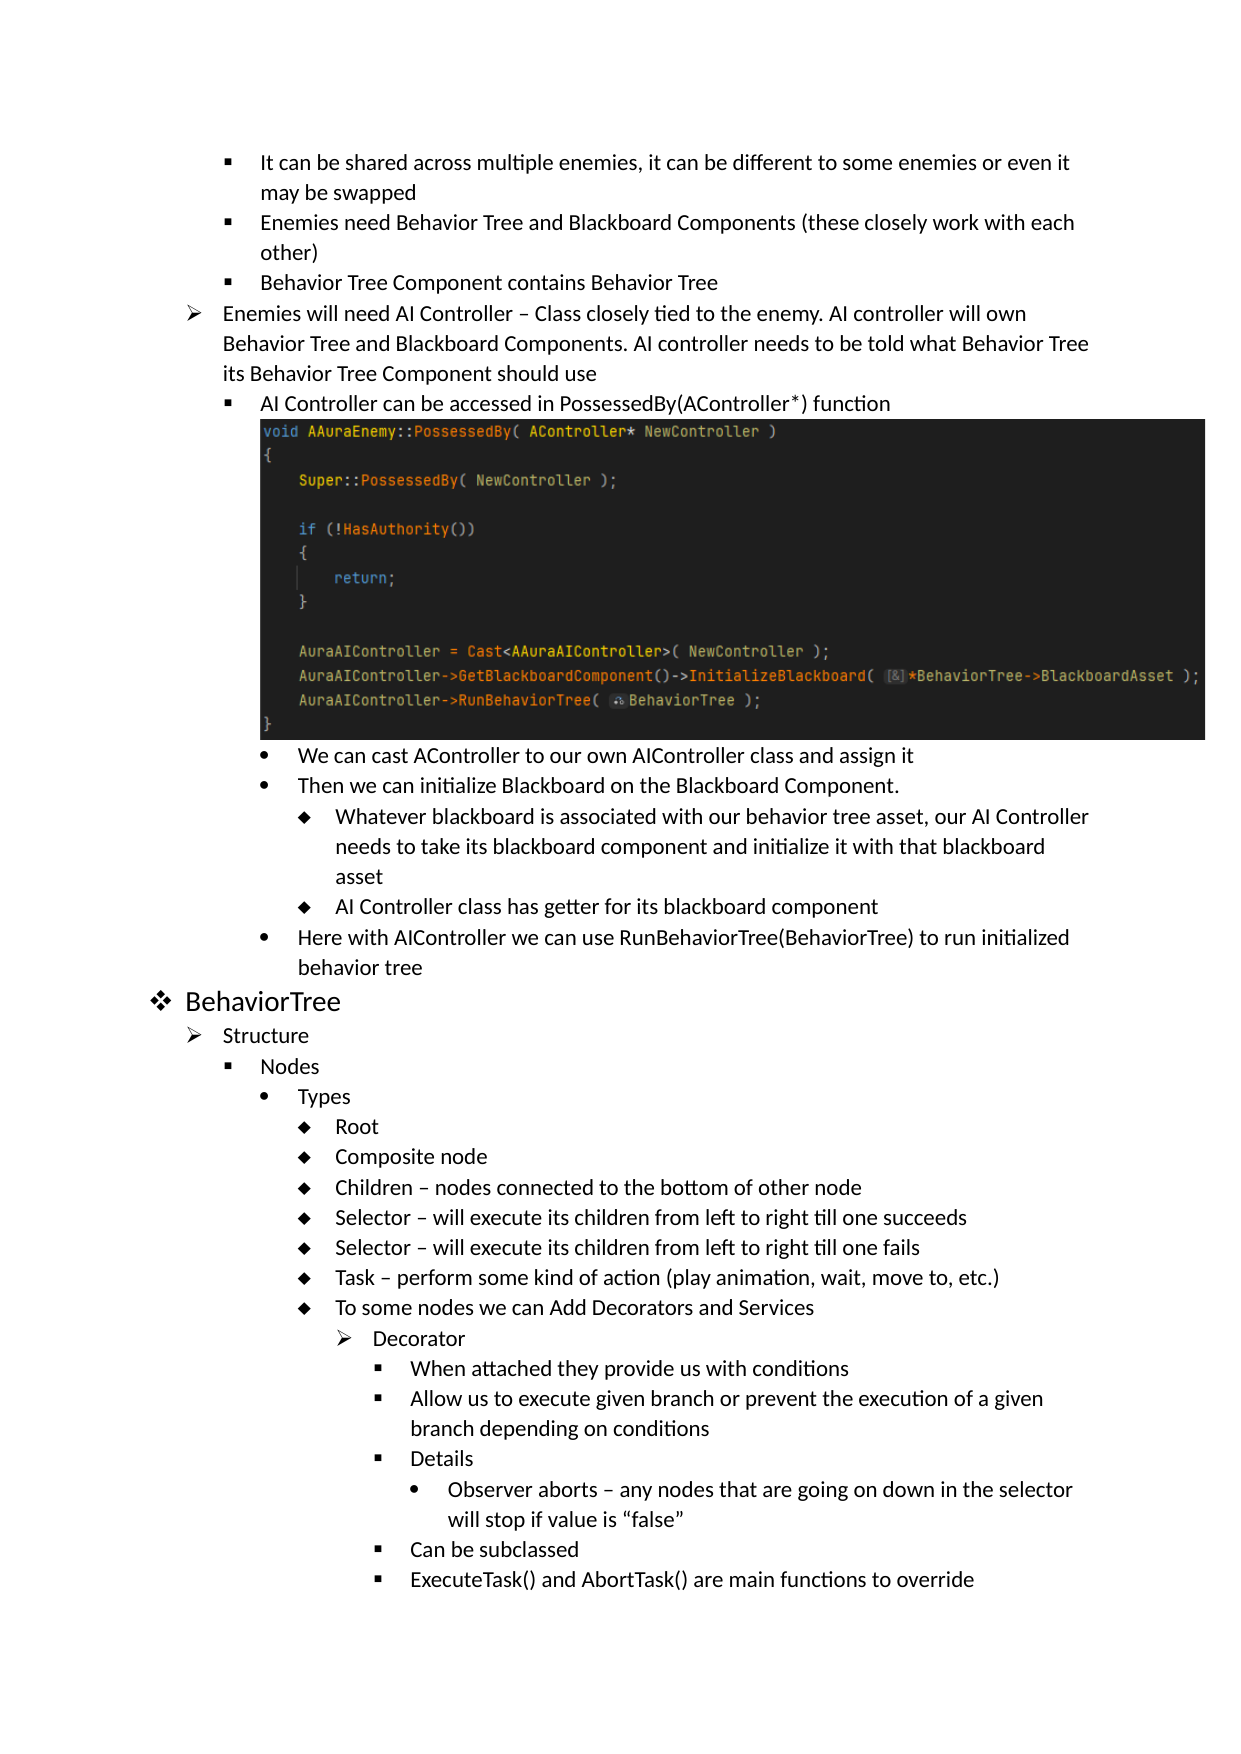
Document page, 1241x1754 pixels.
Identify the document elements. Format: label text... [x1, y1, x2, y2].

list ExecuteTask() and AbortTask() are main functions to override [373, 1565, 1093, 1593]
list Here with AIController we can use RunBehaviorTree(BehaviorTree) to run initialized behavior tree [260, 923, 1093, 981]
list Decorator [335, 1324, 1093, 1352]
list Structure [185, 1022, 1093, 1049]
list Allow us to execute given branch or prevent the execution of a given branch depending on conditions [373, 1384, 1093, 1442]
list We can cast AController to our own AIController class and assign it [260, 741, 1093, 769]
list Selector – will execute its children from left to right till one fails [298, 1233, 1093, 1261]
list Task – perform some kind of action (play animation, wait, move to, etc.) [298, 1263, 1093, 1291]
list Then we can initialize Blackboard on the Blackboard Component. [260, 772, 1093, 800]
list Observer aborts – any nodes that are going on down in the selector will stop if value is “false” [410, 1475, 1093, 1533]
list BehaviorTree [148, 983, 1093, 1019]
list Selector – will execute its children from left to right till one succeeds [298, 1203, 1093, 1231]
list Can be subclassed [373, 1535, 1093, 1563]
list It can be shared across multiple enemies, it can be different to some enemies or even it may be swapped [223, 148, 1093, 206]
list Details [373, 1444, 1093, 1472]
list AI Controller class has getter for its blackboard component [298, 892, 1093, 921]
list When attached they provide us with conditions [373, 1354, 1093, 1382]
list Behavior Tree Component contains Behavior Tree [223, 268, 1093, 296]
picture [260, 419, 1205, 740]
list Nodes [223, 1052, 1093, 1080]
list Root [298, 1112, 1093, 1140]
list Enemies will need AI Controller – Class closely tied to the enemy. AI controller will own Behavior Tree and Blackboard Components. AI controller needs to be told what Behavior Tree its Behavior Tree Component should use [185, 299, 1093, 387]
list Composite node [298, 1142, 1093, 1170]
list Enemies need Behavior Tree and Blackboard Components (these closely work with each other) [223, 208, 1093, 266]
list Types [260, 1082, 1093, 1110]
list Whatever blackboard is associated with our behavior tree asset, our AI Controller needs to take its blackboard component and initialize it with that blackboard asset [298, 802, 1093, 890]
list To some nodes we can Add Decorators and Services [298, 1293, 1093, 1321]
list Children – nodes connected to the bottom of other node [298, 1173, 1093, 1201]
